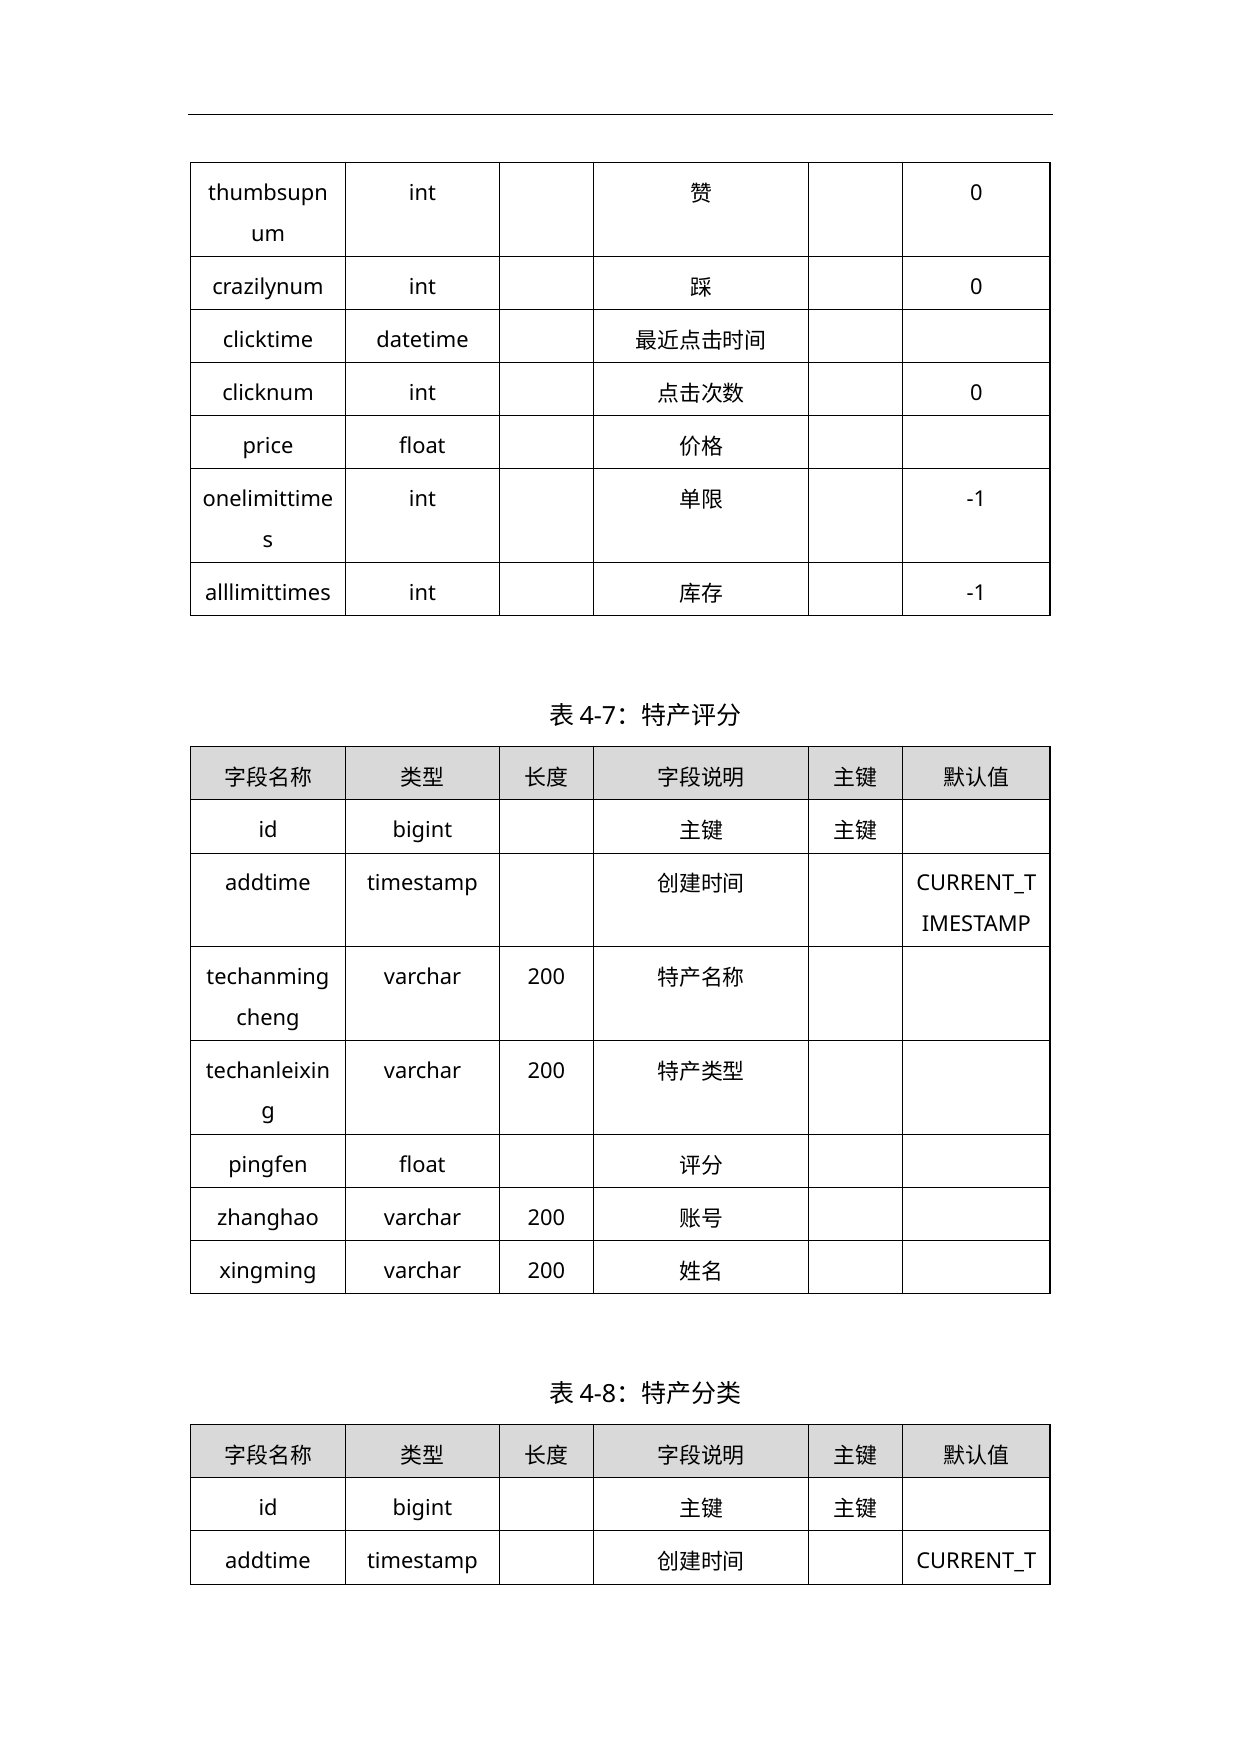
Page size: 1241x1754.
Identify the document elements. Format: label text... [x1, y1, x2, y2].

table_cell thumbsupnum [191, 163, 345, 256]
table_cell addtime [191, 1531, 345, 1583]
table_cell 0 [903, 257, 1049, 309]
table_cell id [191, 1478, 345, 1530]
table_cell 创建时间 [594, 1531, 808, 1583]
table_cell 0 [903, 163, 1049, 256]
table_cell CURRENT_TIMESTAMP [903, 854, 1049, 946]
table_cell [903, 1188, 1049, 1240]
table_cell CURRENT_TIMESTAMP [903, 1531, 1049, 1583]
text 表4-7：特产评分 [187, 681, 1053, 746]
table_cell [809, 1531, 902, 1583]
table_cell [809, 1188, 902, 1240]
table_cell xingming [191, 1241, 345, 1293]
table_cell onelimittimes [191, 469, 345, 562]
table_cell [809, 947, 902, 1040]
table_cell 特产类型 [594, 1041, 808, 1134]
table_cell [809, 1241, 902, 1293]
table_cell [809, 469, 902, 562]
table_cell -1 [903, 563, 1049, 615]
table_cell price [191, 416, 345, 468]
table_cell timestamp [346, 854, 499, 946]
table_header 字段说明 [594, 747, 808, 799]
table_cell crazilynum [191, 257, 345, 309]
table_cell [500, 363, 593, 415]
table_cell addtime [191, 854, 345, 946]
table_cell 特产名称 [594, 947, 808, 1040]
table_cell 最近点击时间 [594, 310, 808, 362]
table_cell [903, 310, 1049, 362]
table_cell [500, 800, 593, 852]
table_cell [903, 1135, 1049, 1187]
table_cell [903, 800, 1049, 852]
table_cell [809, 310, 902, 362]
table_header 长度 [500, 747, 593, 799]
table_cell -1 [903, 469, 1049, 562]
table_header 字段名称 [191, 1425, 345, 1477]
table_cell [500, 1135, 593, 1187]
table_cell [809, 1041, 902, 1134]
table_cell [809, 163, 902, 256]
table_cell [809, 416, 902, 468]
table_cell bigint [346, 800, 499, 852]
table_cell 200 [500, 947, 593, 1040]
table_cell 账号 [594, 1188, 808, 1240]
table_header 默认值 [903, 1425, 1049, 1477]
table_cell 主键 [809, 1478, 902, 1530]
table_cell [809, 257, 902, 309]
table_cell 评分 [594, 1135, 808, 1187]
table_cell [500, 257, 593, 309]
table_cell [809, 563, 902, 615]
table_cell 主键 [594, 1478, 808, 1530]
table_header 字段名称 [191, 747, 345, 799]
table_cell 库存 [594, 563, 808, 615]
table_cell [500, 1531, 593, 1583]
table_cell bigint [346, 1478, 499, 1530]
table_cell 200 [500, 1241, 593, 1293]
table_cell 200 [500, 1188, 593, 1240]
table_cell id [191, 800, 345, 852]
table_cell int [346, 163, 499, 256]
table_cell [903, 947, 1049, 1040]
table_cell varchar [346, 947, 499, 1040]
table_cell 价格 [594, 416, 808, 468]
table_cell varchar [346, 1041, 499, 1134]
table_cell [500, 854, 593, 946]
table_cell 踩 [594, 257, 808, 309]
table_cell datetime [346, 310, 499, 362]
table_cell [500, 1478, 593, 1530]
table_cell 单限 [594, 469, 808, 562]
table_header 主键 [809, 747, 902, 799]
table_cell float [346, 1135, 499, 1187]
table_cell int [346, 363, 499, 415]
table_cell int [346, 257, 499, 309]
table_cell int [346, 563, 499, 615]
table_header 长度 [500, 1425, 593, 1477]
table_cell [903, 1041, 1049, 1134]
table_cell zhanghao [191, 1188, 345, 1240]
text 表4-8：特产分类 [187, 1359, 1053, 1424]
table_cell float [346, 416, 499, 468]
table_cell 主键 [809, 800, 902, 852]
table_cell clicktime [191, 310, 345, 362]
table_cell [809, 1135, 902, 1187]
table_cell pingfen [191, 1135, 345, 1187]
table_header 类型 [346, 1425, 499, 1477]
table_cell 点击次数 [594, 363, 808, 415]
table_cell 0 [903, 363, 1049, 415]
table_cell [809, 363, 902, 415]
table_cell clicknum [191, 363, 345, 415]
table_cell [500, 469, 593, 562]
table_cell 200 [500, 1041, 593, 1134]
table_cell [903, 1241, 1049, 1293]
table_cell 创建时间 [594, 854, 808, 946]
table_header 字段说明 [594, 1425, 808, 1477]
table_cell [500, 416, 593, 468]
table_cell varchar [346, 1188, 499, 1240]
table_header 类型 [346, 747, 499, 799]
table_cell 姓名 [594, 1241, 808, 1293]
table_cell techanmingcheng [191, 947, 345, 1040]
table_cell [903, 1478, 1049, 1530]
table_cell alllimittimes [191, 563, 345, 615]
table_cell varchar [346, 1241, 499, 1293]
table_cell [500, 563, 593, 615]
table_cell techanleixing [191, 1041, 345, 1134]
table_cell [500, 310, 593, 362]
table_cell 主键 [594, 800, 808, 852]
table_cell [903, 416, 1049, 468]
table_cell [809, 854, 902, 946]
table_cell [500, 163, 593, 256]
table_cell 赞 [594, 163, 808, 256]
table_cell timestamp [346, 1531, 499, 1583]
table_header 默认值 [903, 747, 1049, 799]
table_cell int [346, 469, 499, 562]
table_header 主键 [809, 1425, 902, 1477]
